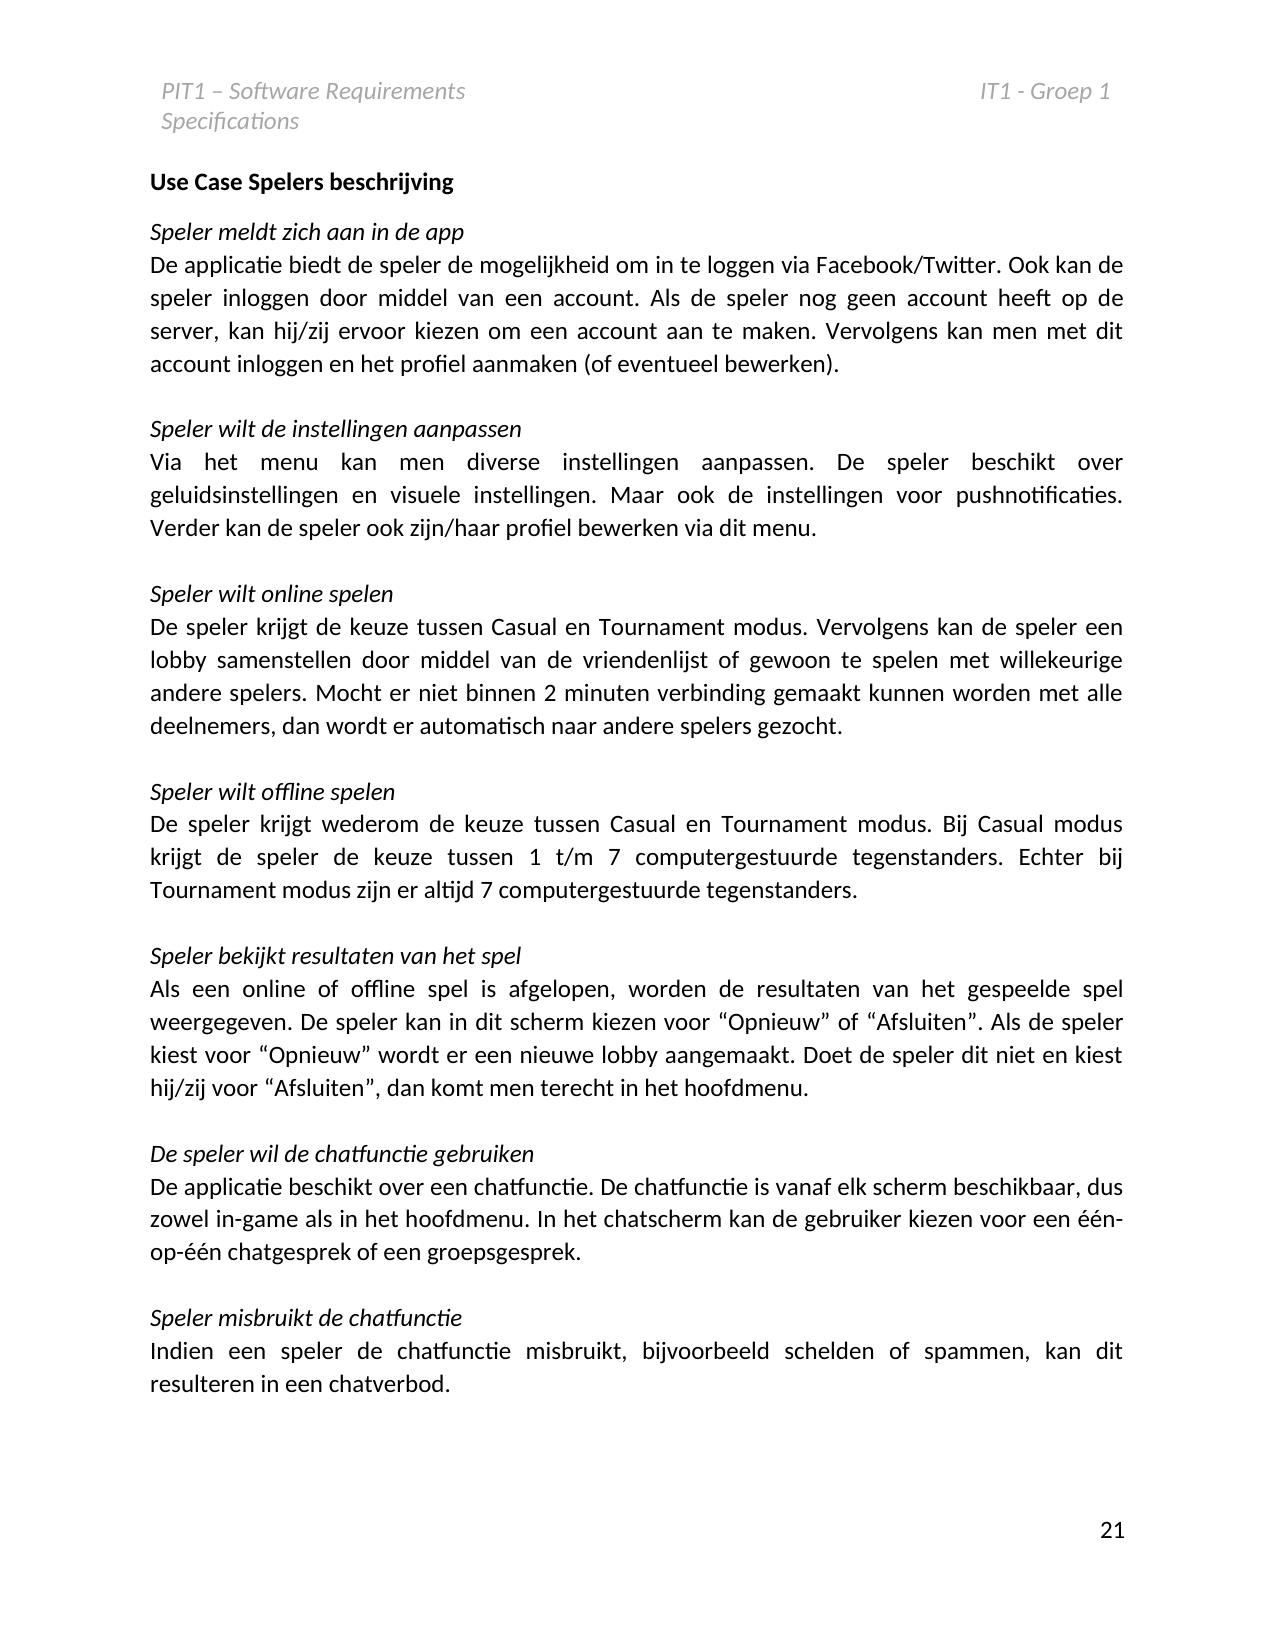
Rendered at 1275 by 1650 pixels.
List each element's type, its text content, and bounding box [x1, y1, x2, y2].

text Indien een speler de chatfunctie misbruikt, bijvoorbeeld schelden of spammen, kan dit resulteren in een chatverbod. [150, 1335, 1125, 1399]
text Speler wilt de instellingen aanpassen [150, 414, 1125, 444]
text De speler krijgt wederom de keuze tussen Casual en Tournament modus. Bij Casual modus krijgt de speler de keuze tussen 1 t/m 7 computergestuurde tegenstanders. Echter bij Tournament modus zijn er altijd 7 computergestuurde tegenstanders. [150, 809, 1125, 905]
text Speler meldt zich aan in de app [150, 216, 1125, 247]
text De speler wil de chatfunctie gebruiken [150, 1138, 1125, 1168]
text Speler bekijkt resultaten van het spel [150, 940, 1125, 971]
text De applicatie biedt de speler de mogelijkheid om in te loggen via Facebook/Twitter. Ook kan de speler inloggen door middel van een account. Als de speler nog geen account heeft op de server, kan hij/zij ervoor kiezen om een account aan te maken. Vervolgens kan men met dit account inloggen en het profiel aanmaken (of eventueel bewerken). [150, 249, 1125, 378]
text Speler misbruikt de chatfunctie [150, 1302, 1125, 1333]
text Speler wilt offline spelen [150, 776, 1125, 806]
text Als een online of offline spel is afgelopen, worden de resultaten van het gespeelde spel weergegeven. De speler kan in dit scherm kiezen voor “Opnieuw” of “Afsluiten”. Als de speler kiest voor “Opnieuw” wordt er een nieuwe lobby aangemaakt. Doet de speler dit niet en kiest hij/zij voor “Afsluiten”, dan komt men terecht in het hoofdmenu. [150, 973, 1125, 1102]
text Speler wilt online spelen [150, 578, 1125, 609]
text Use Case Spelers beschrijving [150, 167, 1125, 197]
text Via het menu kan men diverse instellingen aanpassen. De speler beschikt over geluidsinstellingen en visuele instellingen. Maar ook de instellingen voor pushnotificaties. Verder kan de speler ook zijn/haar profiel bewerken via dit menu. [150, 447, 1125, 543]
text De speler krijgt de keuze tussen Casual en Tournament modus. Vervolgens kan de speler een lobby samenstellen door middel van de vriendenlijst of gewoon te spelen met willekeurige andere spelers. Mocht er niet binnen 2 minuten verbinding gemaakt kunnen worden met alle deelnemers, dan wordt er automatisch naar andere spelers gezocht. [150, 611, 1125, 740]
text De applicatie beschikt over een chatfunctie. De chatfunctie is vanaf elk scherm beschikbaar, dus zowel in-game als in het hoofdmenu. In het chatscherm kan de gebruiker kiezen voor een één-op-één chatgesprek of een groepsgesprek. [150, 1171, 1125, 1267]
